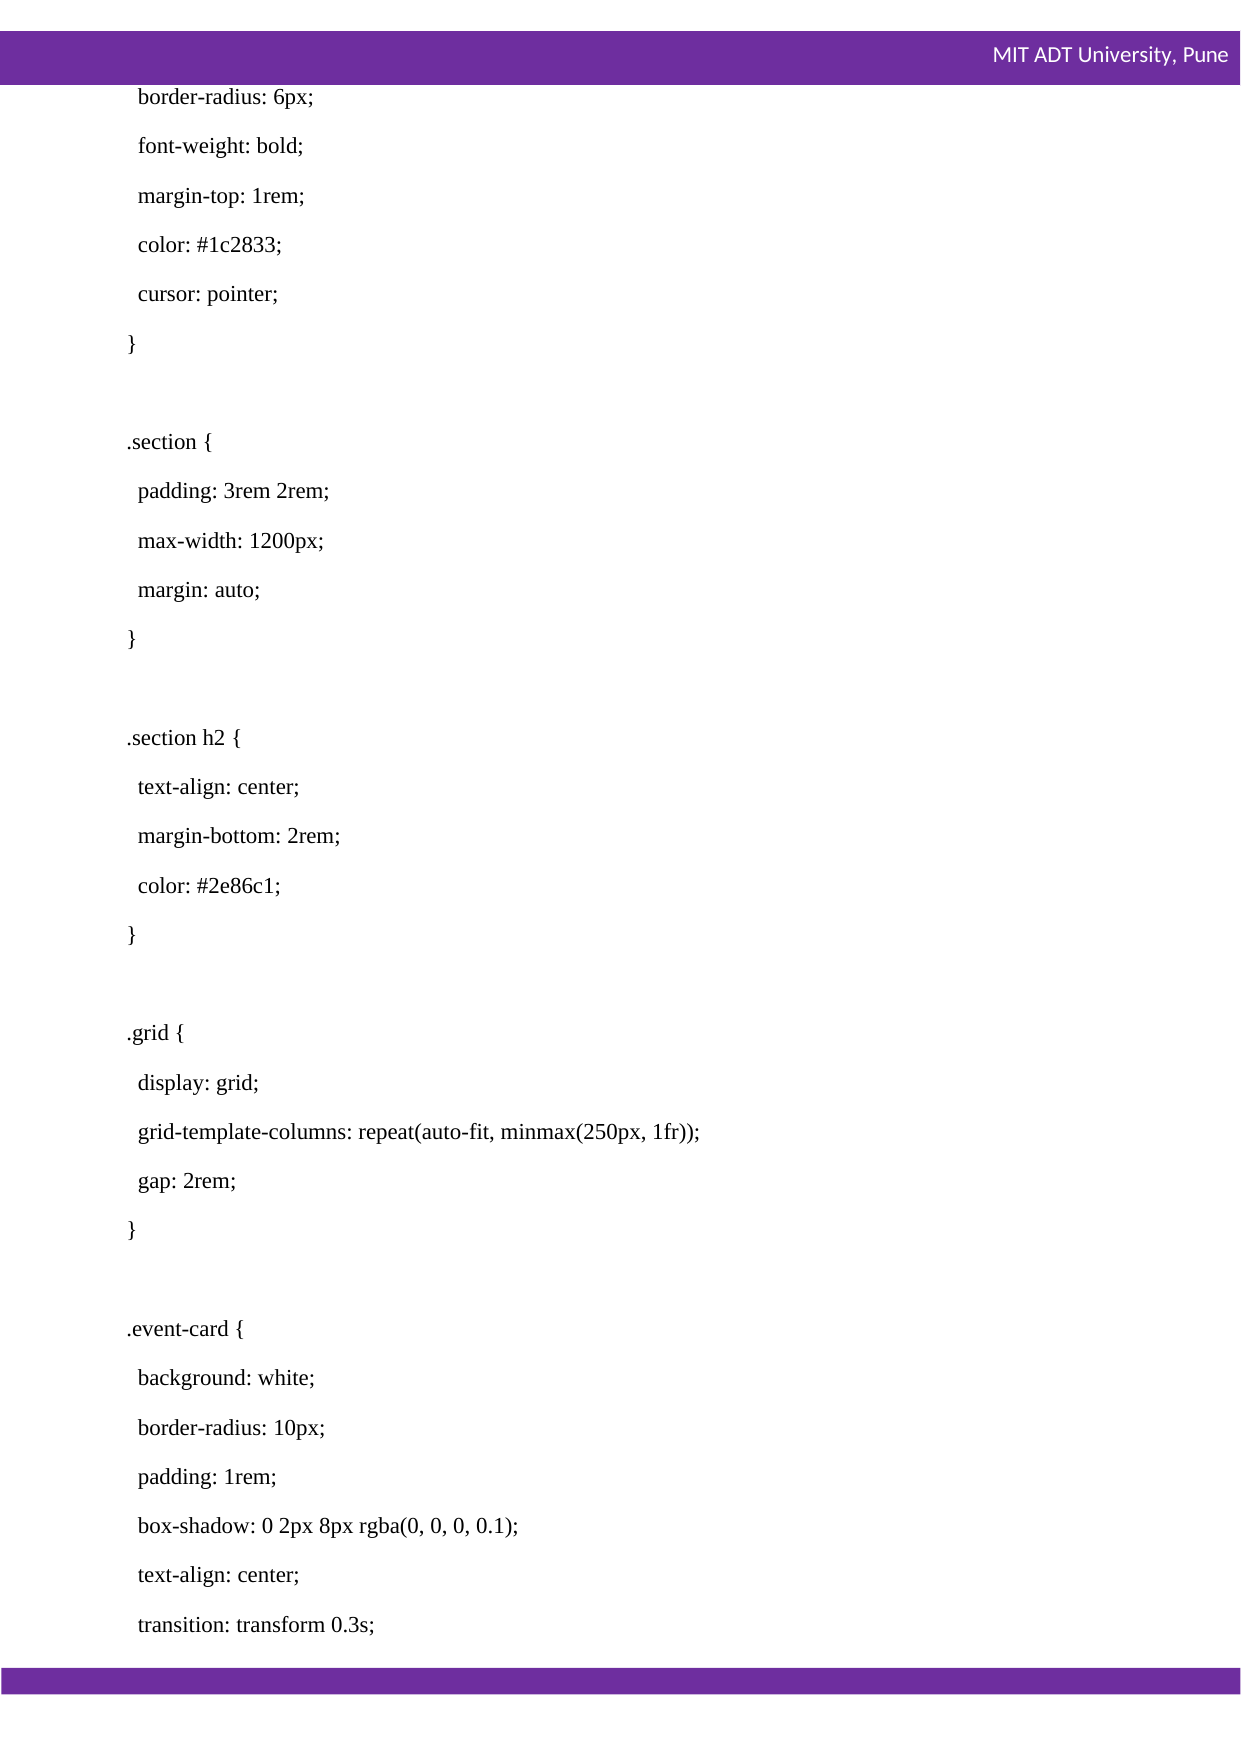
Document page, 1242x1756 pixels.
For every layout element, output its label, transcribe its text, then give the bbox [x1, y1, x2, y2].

text background: white; [103, 1364, 1212, 1391]
text .section h2 { [103, 724, 1212, 750]
text max-width: 1200px; [103, 527, 1212, 553]
text border-radius: 10px; [103, 1414, 1212, 1440]
text margin-top: 1rem; [103, 182, 1212, 208]
text gap: 2rem; [103, 1167, 1212, 1194]
text padding: 1rem; [103, 1463, 1212, 1489]
text text-align: center; [103, 773, 1212, 799]
text grid-template-columns: repeat(auto-fit, minmax(250px, 1fr)); [103, 1118, 1212, 1144]
text display: grid; [103, 1069, 1212, 1095]
text } [103, 625, 1212, 652]
text transition: transform 0.3s; [103, 1611, 1212, 1637]
text .section { [103, 428, 1212, 454]
text border-radius: 6px; [103, 83, 1212, 110]
text margin: auto; [103, 576, 1212, 602]
text text-align: center; [103, 1561, 1212, 1588]
text .event-card { [103, 1315, 1212, 1341]
text } [103, 330, 1212, 356]
text font-weight: bold; [103, 133, 1212, 159]
text box-shadow: 0 2px 8px rgba(0, 0, 0, 0.1); [103, 1512, 1212, 1538]
text .grid { [103, 1019, 1212, 1046]
text } [103, 921, 1212, 947]
text margin-bottom: 2rem; [103, 822, 1212, 849]
text } [103, 1217, 1212, 1243]
text color: #2e86c1; [103, 872, 1212, 898]
text cursor: pointer; [103, 280, 1212, 307]
text color: #1c2833; [103, 231, 1212, 257]
text padding: 3rem 2rem; [103, 477, 1212, 504]
